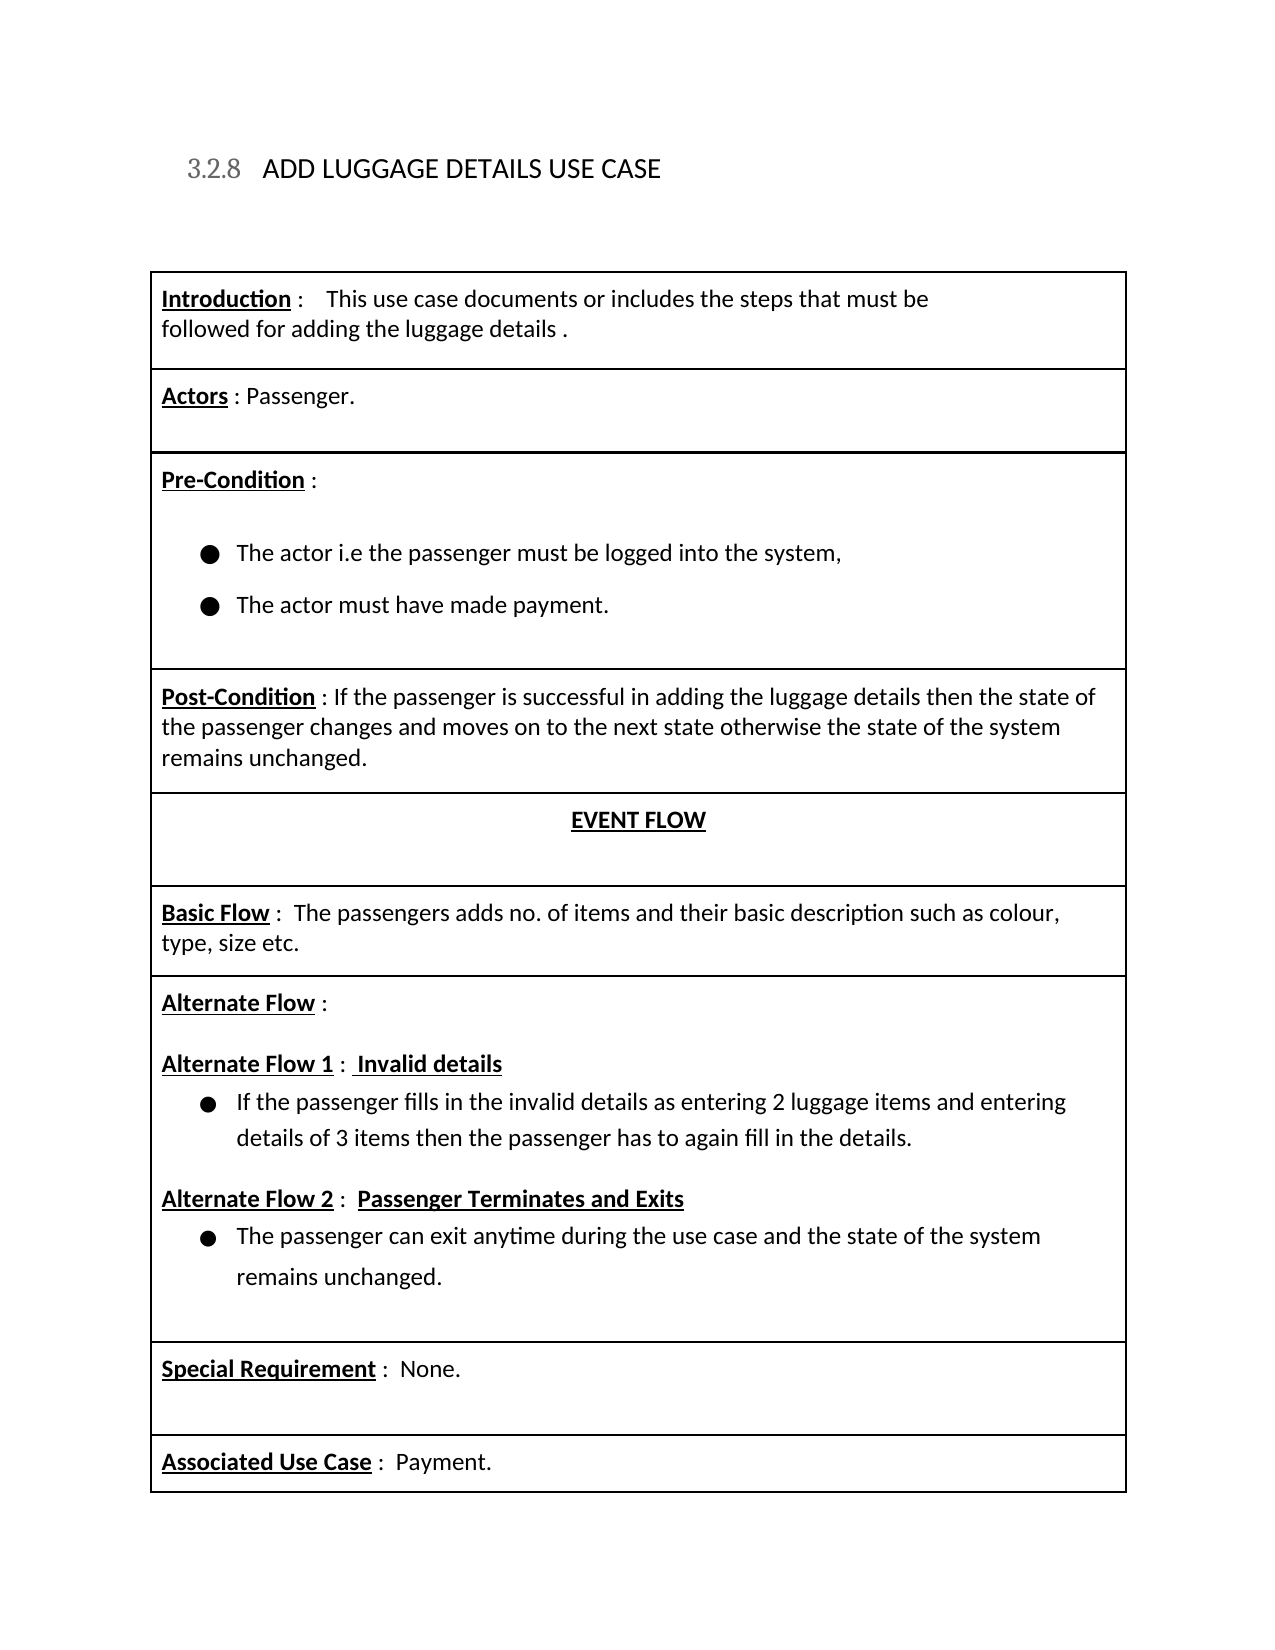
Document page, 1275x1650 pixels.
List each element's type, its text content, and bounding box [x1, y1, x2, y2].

subtitle ADD LUGGAGE DETAILS USE CASE [187, 150, 1125, 186]
table_cell Actors : Passenger. [152, 370, 1125, 451]
table_cell Post-Condition : If the passenger is successful in adding the luggage details then the state of the passenger changes and moves on to the next state otherwise the state of the system remains unchanged. [152, 670, 1125, 792]
table_cell EVENT FLOW [152, 794, 1125, 884]
table_header Introduction : This use case documents or includes the steps that must be followed for adding the luggage details . [152, 273, 1125, 367]
table_cell Pre-Condition : The actor i.e the passenger must be logged into the system, The actor must have made payment. [152, 454, 1125, 668]
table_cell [152, 1436, 1125, 1491]
table_cell Alternate Flow : Alternate Flow 1 : Invalid details If the passenger fills in the invalid details as entering 2 luggage items and entering details of 3 items then the passenger has to again fill in the details. Alternate Flow 2 : Passenger Terminates and Exits The passenger can exit anytime during the use case and the state of the system remains unchanged. [152, 977, 1125, 1341]
table_cell Special Requirement : None. [152, 1343, 1125, 1433]
table_cell Basic Flow : The passengers adds no. of items and their basic description such as colour, type, size etc. [152, 887, 1125, 975]
